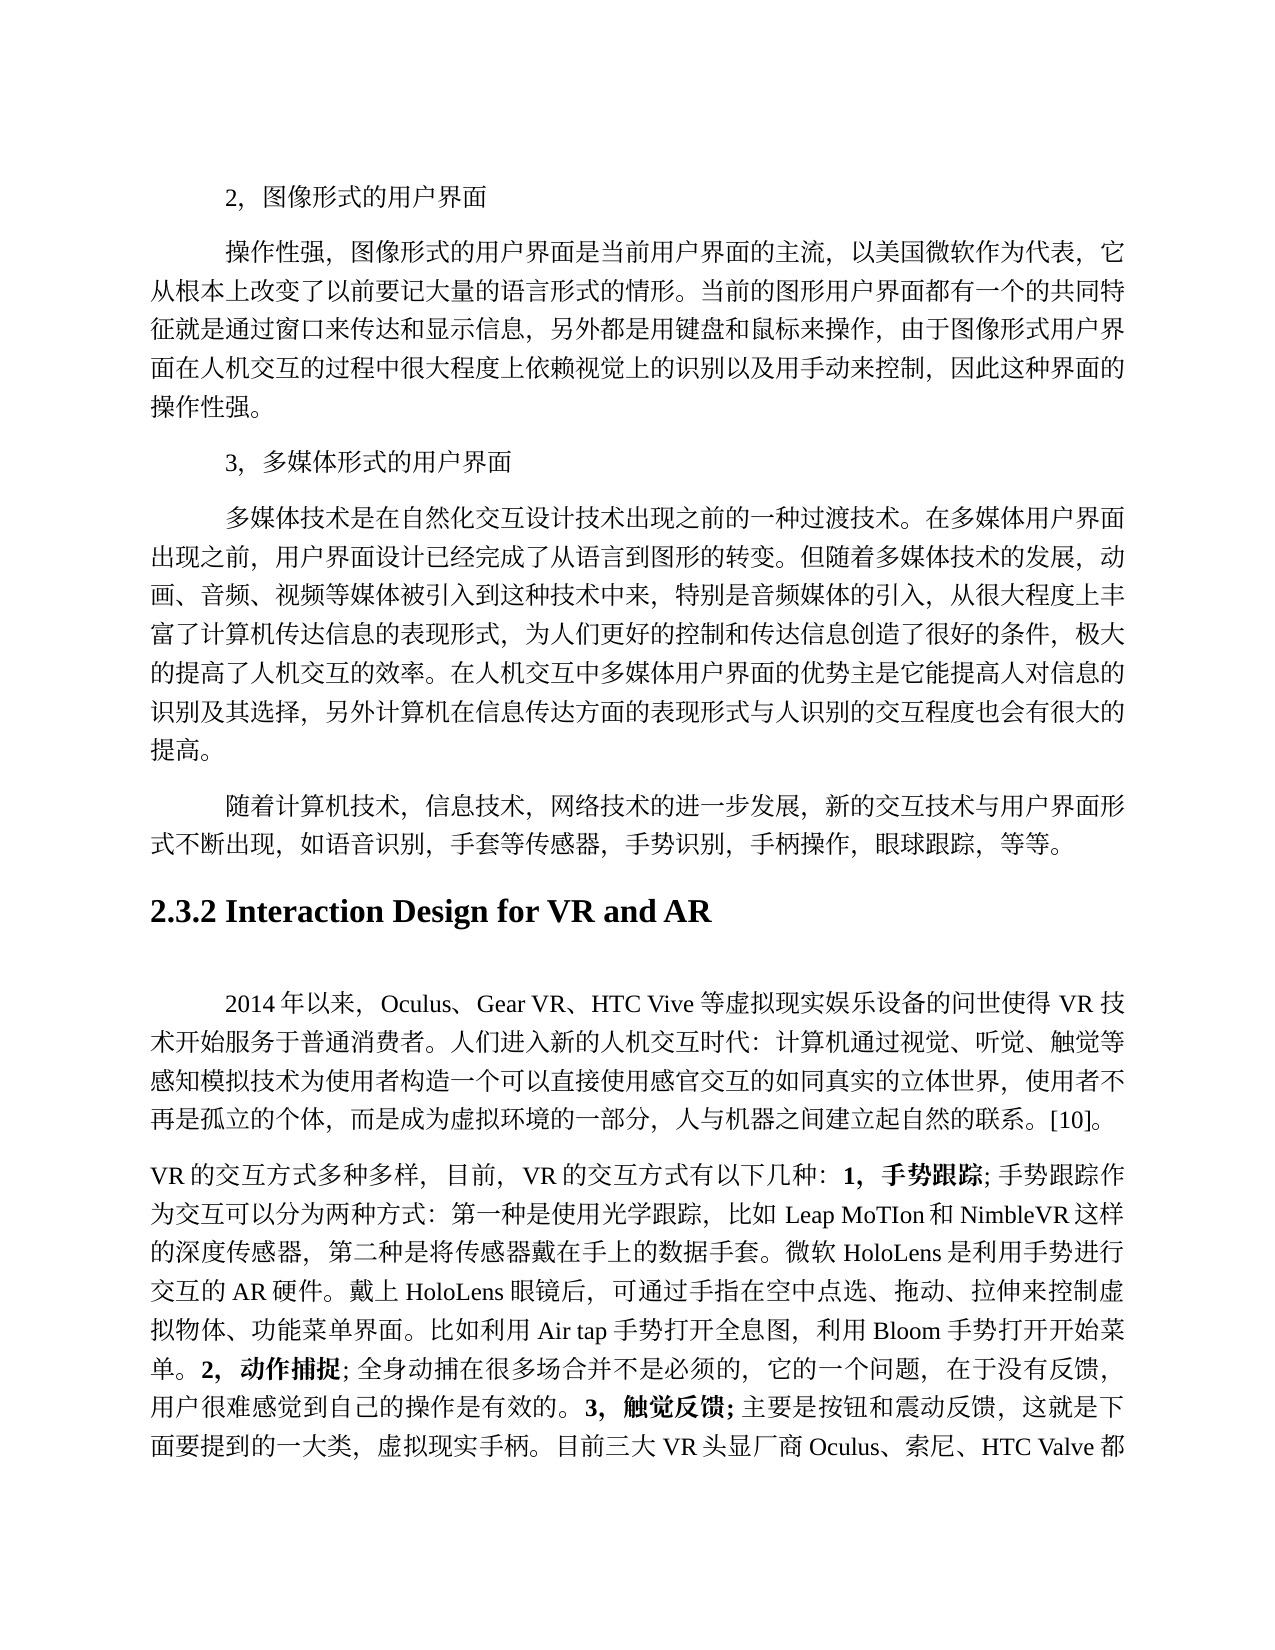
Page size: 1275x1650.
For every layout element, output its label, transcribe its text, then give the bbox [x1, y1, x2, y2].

text 2.3.2 Interaction Design for VR and AR [150, 891, 1125, 929]
text 操作性强，图像形式的用户界面是当前用户界面的主流，以美国微软作为代表，它从根本上改变了以前要记大量的语言形式的情形。当前的图形用户界面都有一个的共同特征就是通过窗口来传达和显示信息，另外都是用键盘和鼠标来操作，由于图像形式用户界面在人机交互的过程中很大程度上依赖视觉上的识别以及用手动来控制，因此这种界面的操作性强。 [150, 233, 1125, 423]
text 2，图像形式的用户界面 [150, 177, 1125, 213]
text 3，多媒体形式的用户界面 [150, 443, 1125, 479]
text 随着计算机技术，信息技术，网络技术的进一步发展，新的交互技术与用户界面形式不断出现，如语音识别，手套等传感器，手势识别，手柄操作，眼球跟踪，等等。 [150, 786, 1125, 861]
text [150, 1156, 1125, 1463]
text 2014年以来，Oculus、Gear VR、HTC Vive 等虚拟现实娱乐设备的问世使得 VR 技术开始服务于普通消费者。人们进入新的人机交互时代：计算机通过视觉、听觉、触觉等感知模拟技术为使用者构造一个可以直接使用感官交互的如同真实的立体世界，使用者不再是孤立的个体，而是成为虚拟环境的一部分，人与机器之间建立起自然的联系。[10]。 [150, 984, 1125, 1136]
text 多媒体技术是在自然化交互设计技术出现之前的一种过渡技术。在多媒体用户界面出现之前，用户界面设计已经完成了从语言到图形的转变。但随着多媒体技术的发展，动画、音频、视频等媒体被引入到这种技术中来，特别是音频媒体的引入，从很大程度上丰富了计算机传达信息的表现形式，为人们更好的控制和传达信息创造了很好的条件，极大的提高了人机交互的效率。在人机交互中多媒体用户界面的优势主是它能提高人对信息的识别及其选择，另外计算机在信息传达方面的表现形式与人识别的交互程度也会有很大的提高。 [150, 498, 1125, 767]
